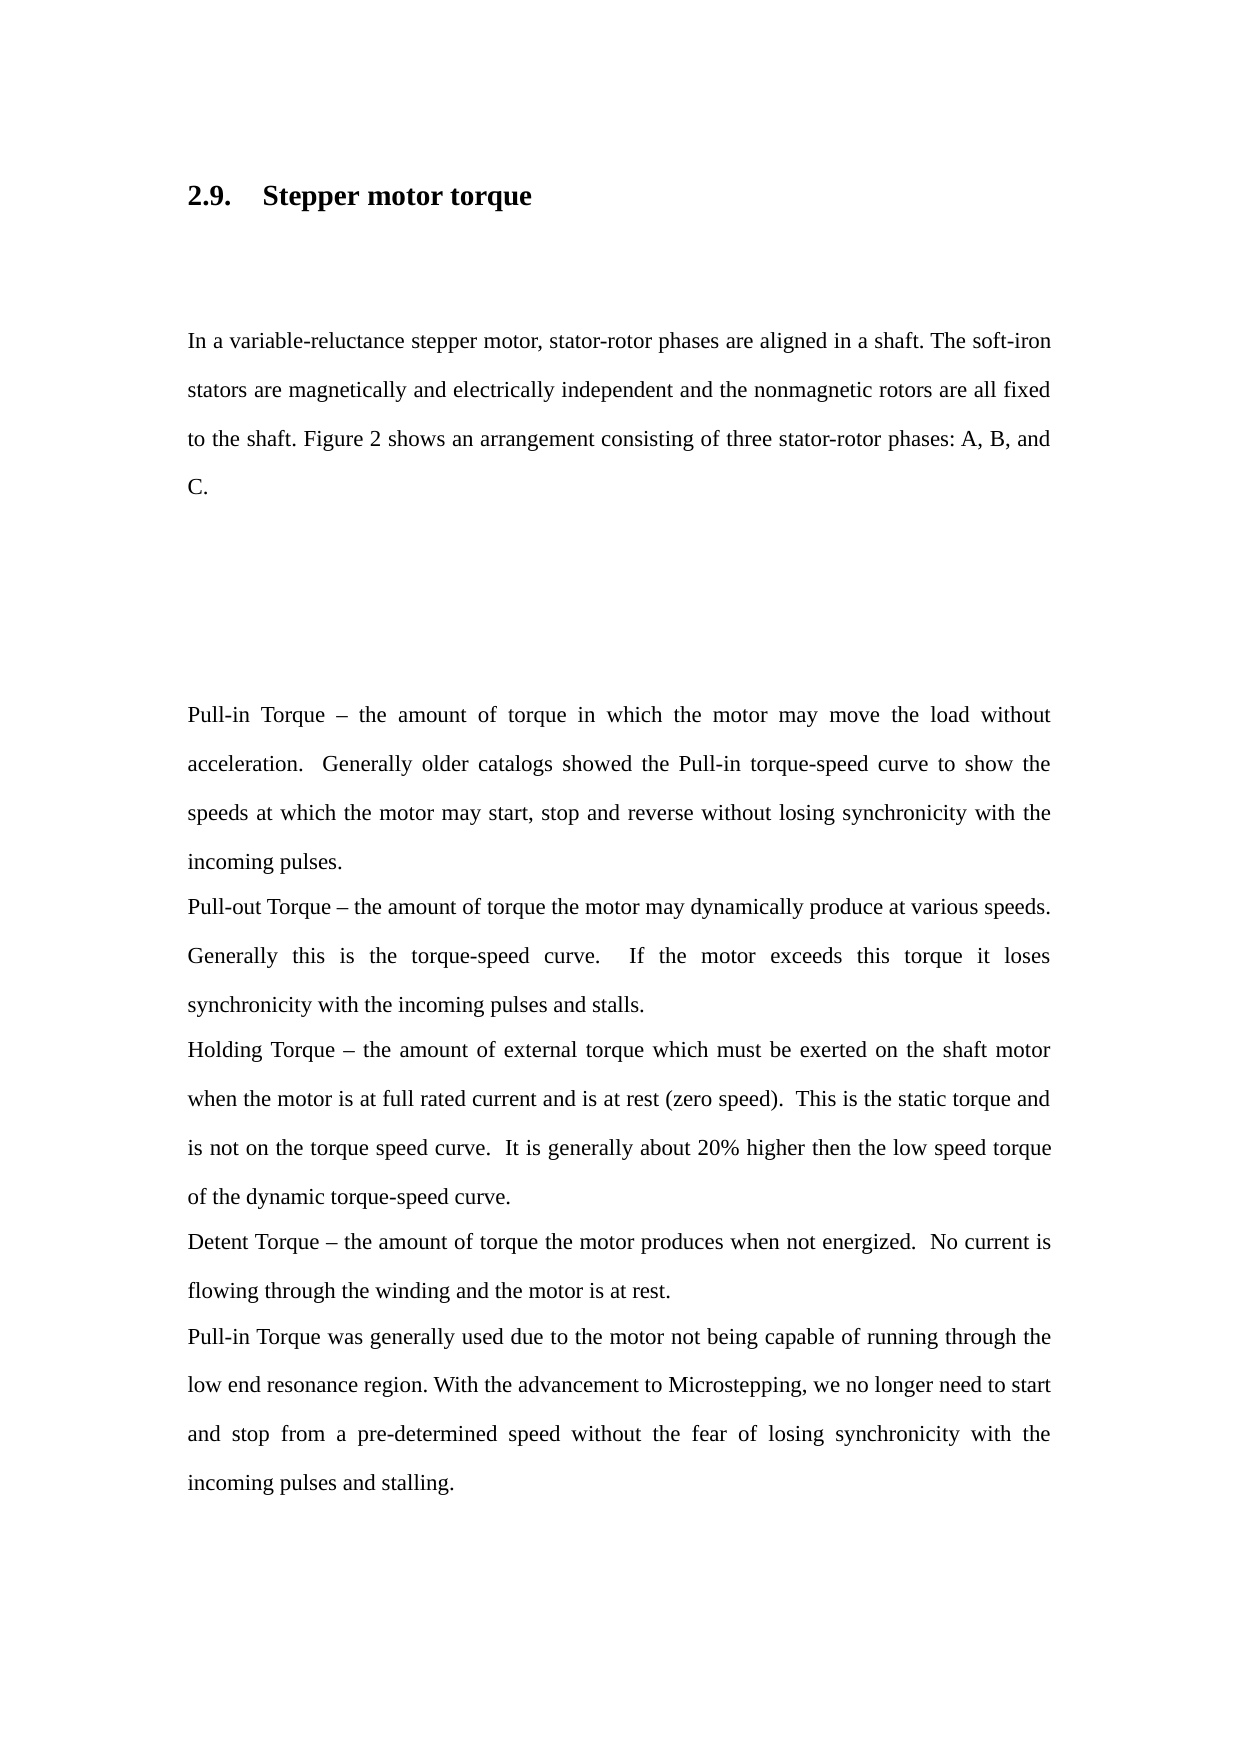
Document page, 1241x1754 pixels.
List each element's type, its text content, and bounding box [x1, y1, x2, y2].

text Detent Torque – the amount of torque the motor produces when not energized. No current is flowing through the winding and the motor is at rest. [187, 1225, 1053, 1307]
subtitle Stepper motor torque [187, 162, 1053, 227]
text Holding Torque – the amount of external torque which must be exerted on the shaft motor when the motor is at full rated current and is at rest (zero speed). This is the static torque and is not on the torque speed curve. It is generally about 20% higher then the low speed torque of the dynamic torque-speed curve. [187, 1033, 1053, 1212]
text Pull-in Torque – the amount of torque in which the motor may move the load without acceleration. Generally older catalogs showed the Pull-in torque-speed curve to show the speeds at which the motor may start, stop and reverse without losing synchronicity with the incoming pulses. [187, 698, 1053, 877]
text In a variable-reluctance stepper motor, stator-rotor phases are aligned in a shaft. The soft-iron stators are magnetically and electrically independent and the nonmagnetic rotors are all fixed to the shaft. Figure 2 shows an arrangement consisting of three stator-rotor phases: A, B, and C. [187, 324, 1053, 503]
text Pull-out Torque – the amount of torque the motor may dynamically produce at various speeds. Generally this is the torque-speed curve. If the motor exceeds this torque it loses synchronicity with the incoming pulses and stalls. [187, 890, 1053, 1020]
text Pull-in Torque was generally used due to the motor not being capable of running through the low end resonance region. With the advancement to Microstepping, we no longer need to start and stop from a pre-determined speed without the fear of losing synchronicity with the incoming pulses and stalling. [187, 1320, 1053, 1498]
